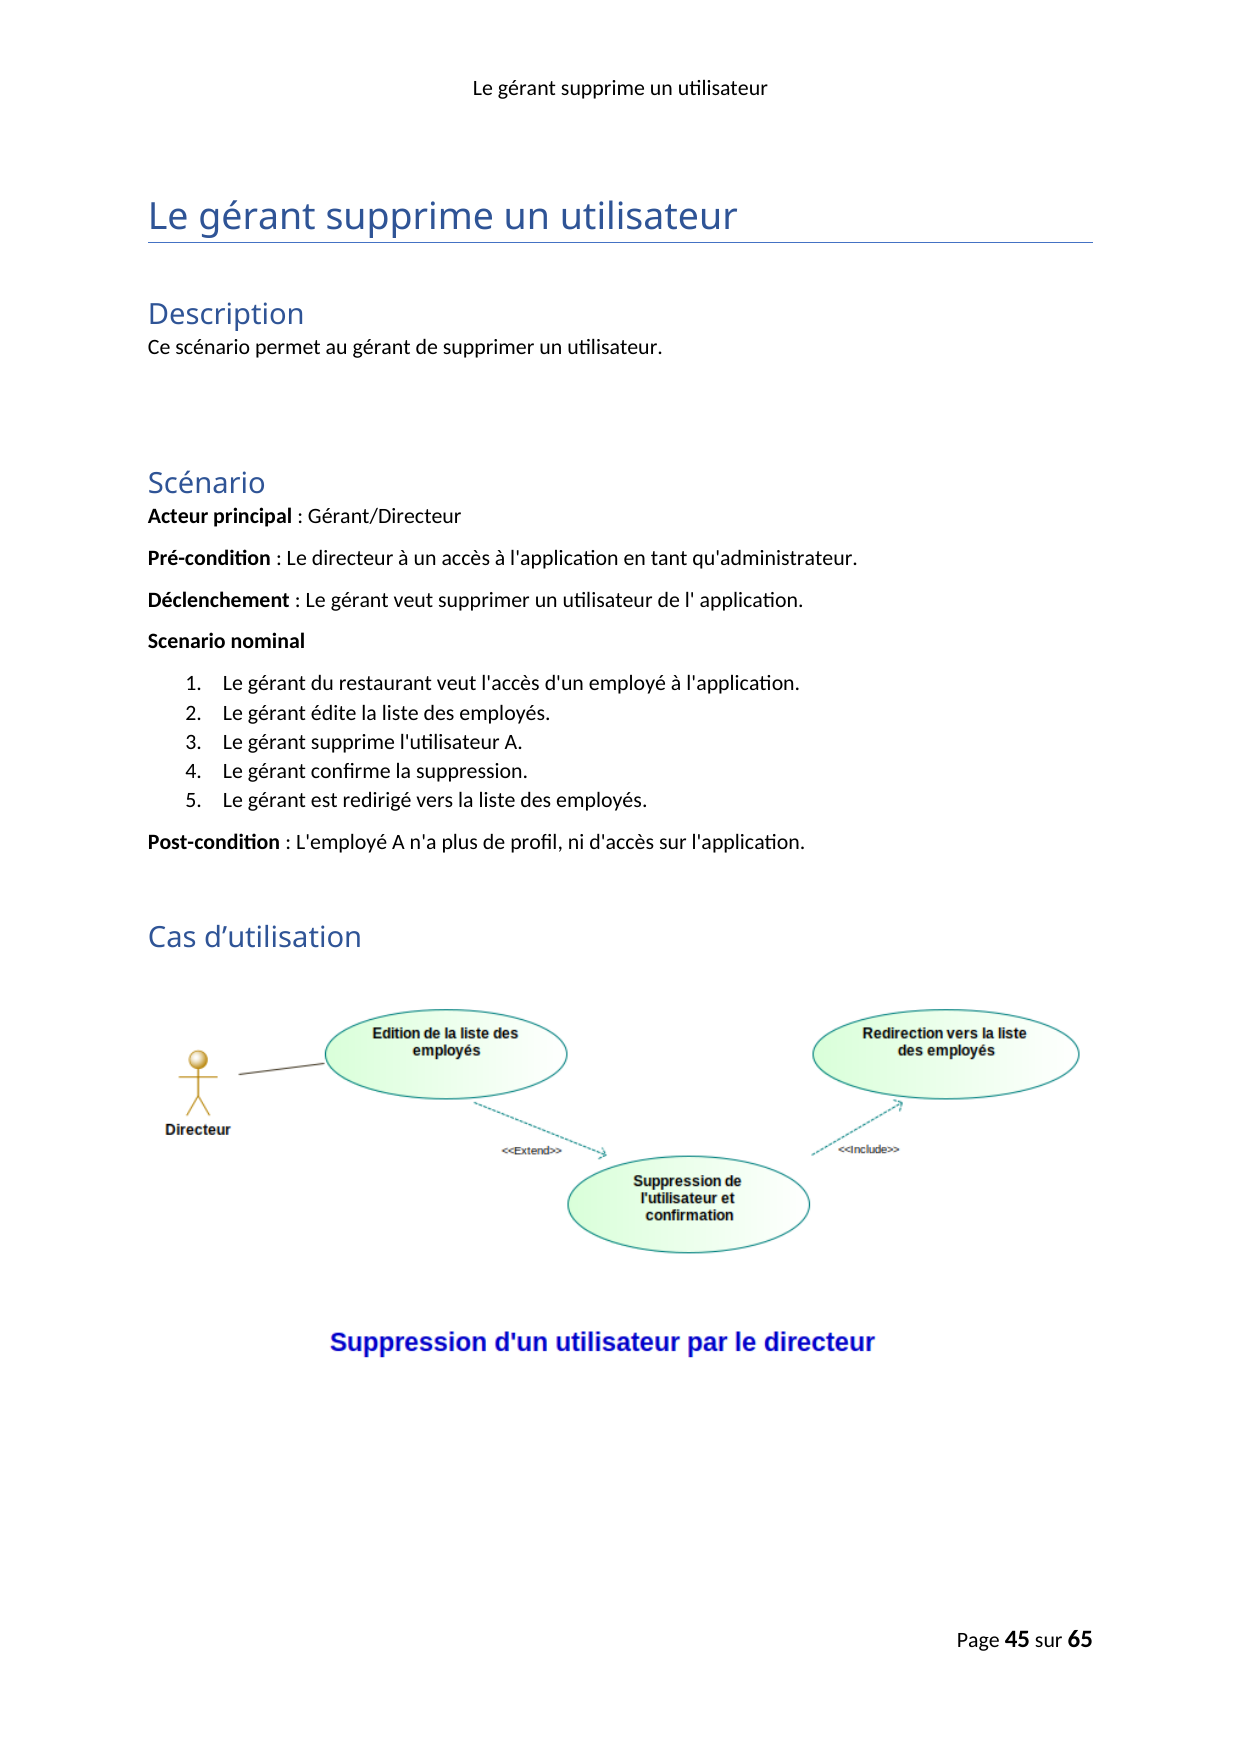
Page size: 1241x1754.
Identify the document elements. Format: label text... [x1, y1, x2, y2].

subtitle Cas d’utilisation [148, 916, 1093, 956]
text Pré-condition : Le directeur à un accès à l'application en tant qu'administrateur. [148, 544, 1093, 571]
text Déclenchement : Le gérant veut supprimer un utilisateur de l' application. [148, 586, 1093, 613]
list Le gérant du restaurant veut l'accès d'un employé à l'application. [185, 669, 1093, 696]
text Post-condition : L'employé A n'a plus de profil, ni d'accès sur l'application. [148, 828, 1093, 855]
list Le gérant supprime l'utilisateur A. [185, 728, 1093, 755]
text Acteur principal : Gérant/Directeur [148, 502, 1093, 529]
text Ce scénario permet au gérant de supprimer un utilisateur. [148, 333, 1093, 360]
subtitle Description [148, 293, 1093, 333]
subtitle Le gérant supprime un utilisateur [148, 189, 1093, 242]
list Le gérant confirme la suppression. [185, 757, 1093, 784]
list Le gérant édite la liste des employés. [185, 699, 1093, 725]
subtitle Scénario [148, 463, 1093, 502]
picture [147, 997, 1093, 1389]
list Le gérant est redirigé vers la liste des employés. [185, 787, 1093, 813]
text Scenario nominal [148, 628, 1093, 654]
